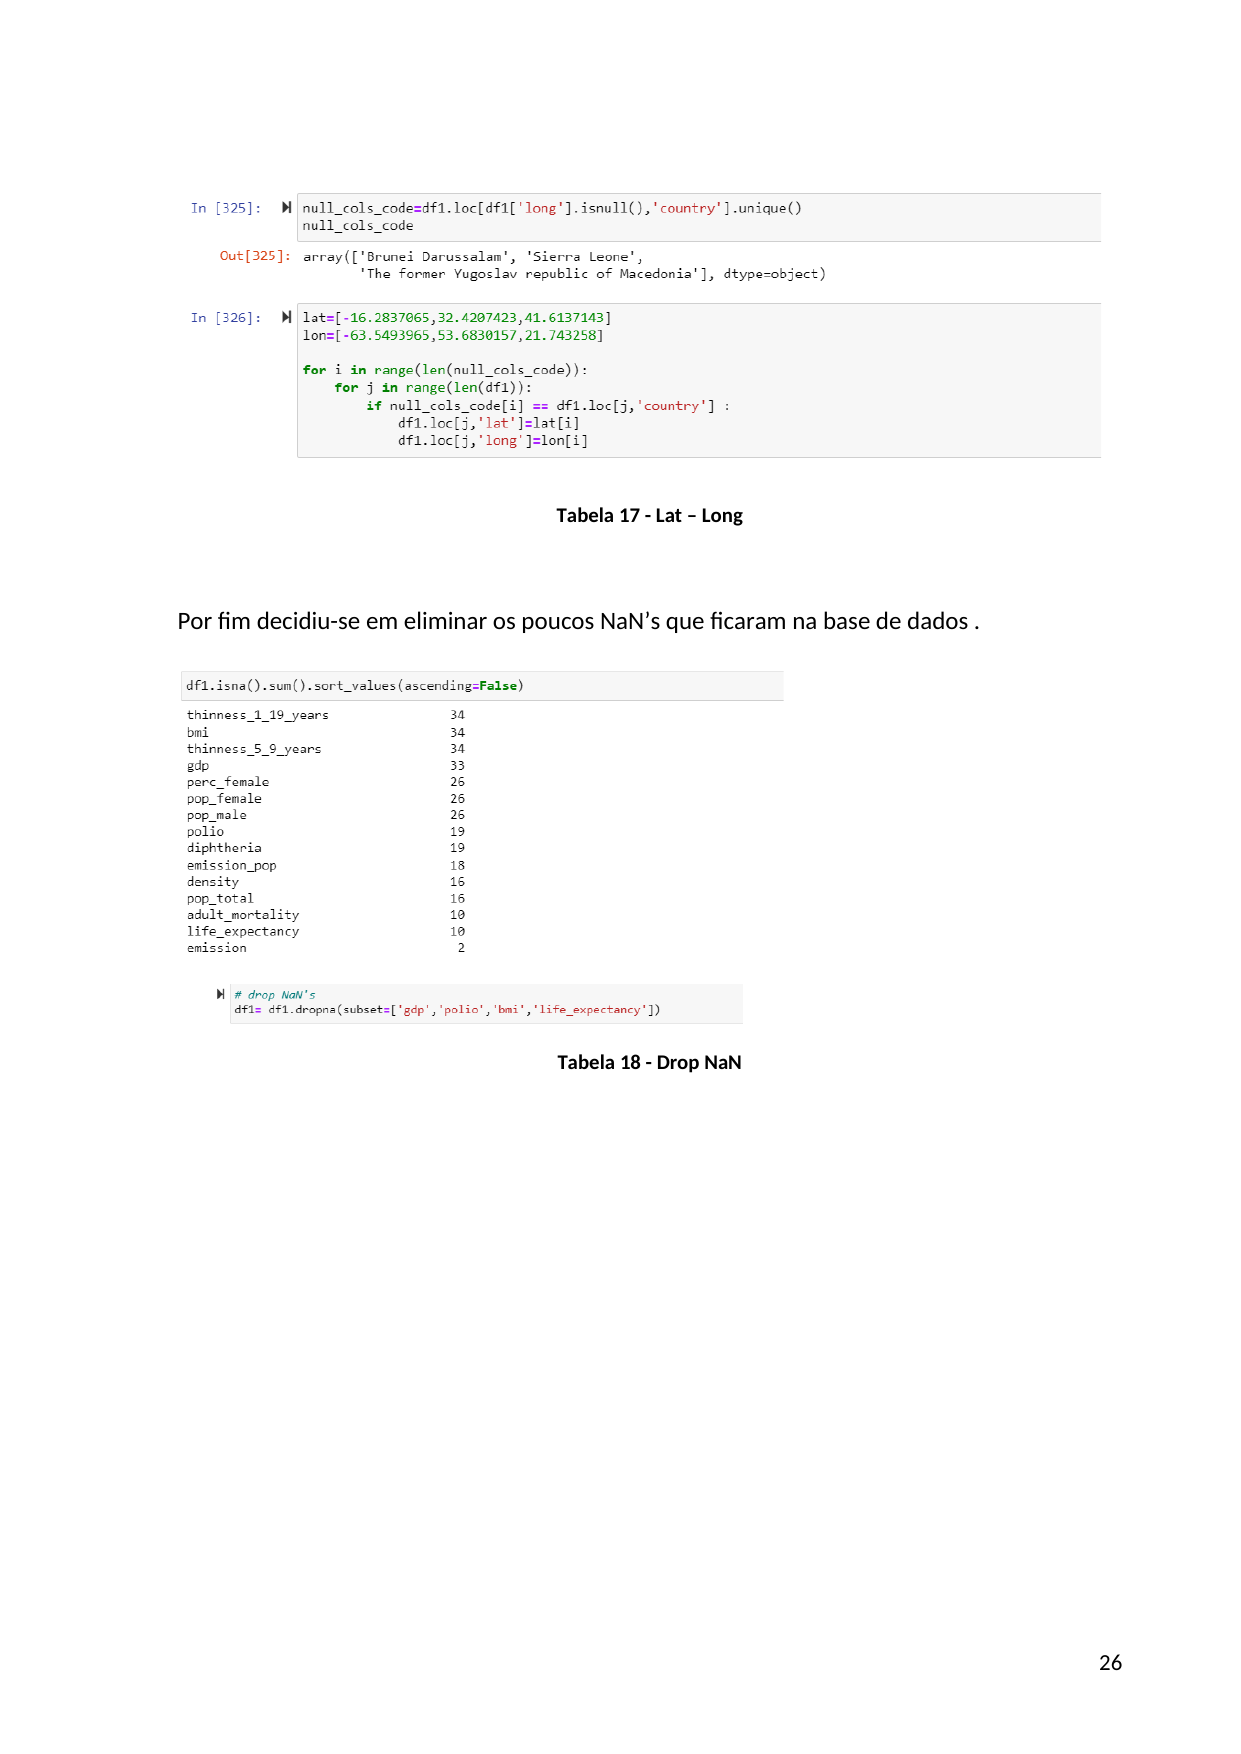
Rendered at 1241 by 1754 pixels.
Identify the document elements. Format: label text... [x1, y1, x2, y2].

text Por fim decidiu-se em eliminar os poucos NaN’s que ficaram na base de dados . [177, 605, 1122, 636]
picture [177, 177, 1102, 478]
text Tabela 18 - Drop NaN [177, 1049, 1122, 1074]
picture [216, 984, 743, 1024]
picture [177, 661, 784, 958]
